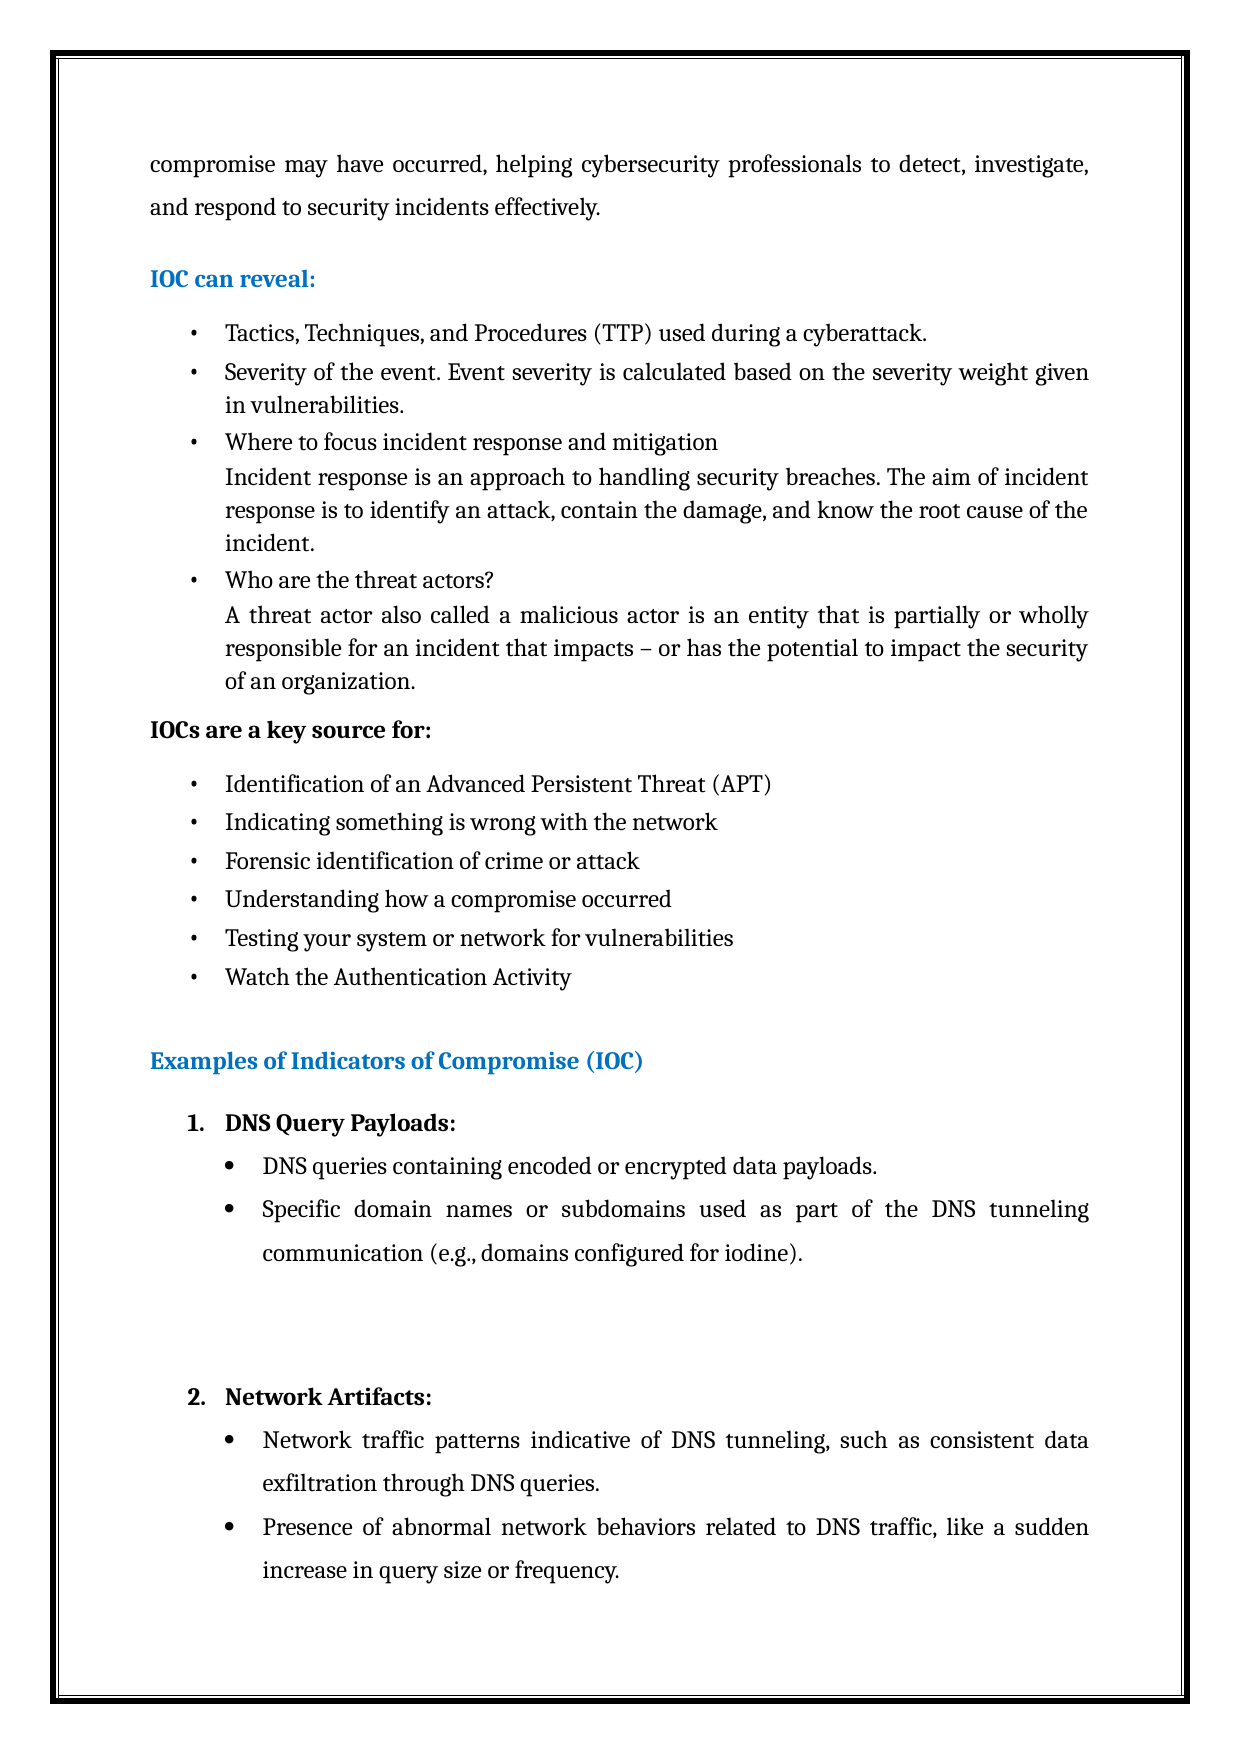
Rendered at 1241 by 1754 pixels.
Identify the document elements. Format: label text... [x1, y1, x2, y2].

list Incident response is an approach to handling security breaches. The aim of incident response is to identify an attack, contain the damage, and know the root cause of the incident. [225, 463, 1090, 558]
list DNS Query Payloads: [187, 1109, 1090, 1138]
list Where to focus incident response and mitigation [187, 424, 1090, 458]
list Identification of an Advanced Persistent Threat (APT) [187, 766, 1090, 799]
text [150, 150, 1090, 222]
list Network traffic patterns indicative of DNS tunneling, such as consistent data exfiltration through DNS queries. [225, 1426, 1090, 1498]
list Severity of the event. Event severity is calculated based on the severity weight given in vulnerabilities. [187, 354, 1090, 420]
list Indicating something is wrong with the network [187, 804, 1090, 838]
list Tactics, Techniques, and Procedures (TTP) used during a cyberattack. [187, 315, 1090, 349]
text Examples of Indicators of Compromise (IOC) [150, 1047, 1090, 1076]
list Watch the Authentication Activity [187, 959, 1090, 992]
list A threat actor also called a malicious actor is an entity that is partially or wholly responsible for an incident that impacts – or has the potential to impact the security of an organization. [225, 601, 1090, 695]
list Network Artifacts: [187, 1383, 1090, 1412]
list Testing your system or network for vulnerabilities [187, 920, 1090, 954]
list Specific domain names or subdomains used as part of the DNS tunneling communication (e.g., domains configured for iodine). [225, 1195, 1090, 1267]
list Understanding how a compromise occurred [187, 882, 1090, 915]
list Who are the threat actors? [187, 562, 1090, 596]
text IOC can reveal: [150, 265, 1090, 294]
list Forensic identification of crime or attack [187, 843, 1090, 877]
list Presence of abnormal network behaviors related to DNS traffic, like a sudden increase in query size or frequency. [225, 1512, 1090, 1584]
list DNS queries containing encoded or encrypted data payloads. [225, 1152, 1090, 1181]
text IOCs are a key source for: [150, 716, 1090, 745]
